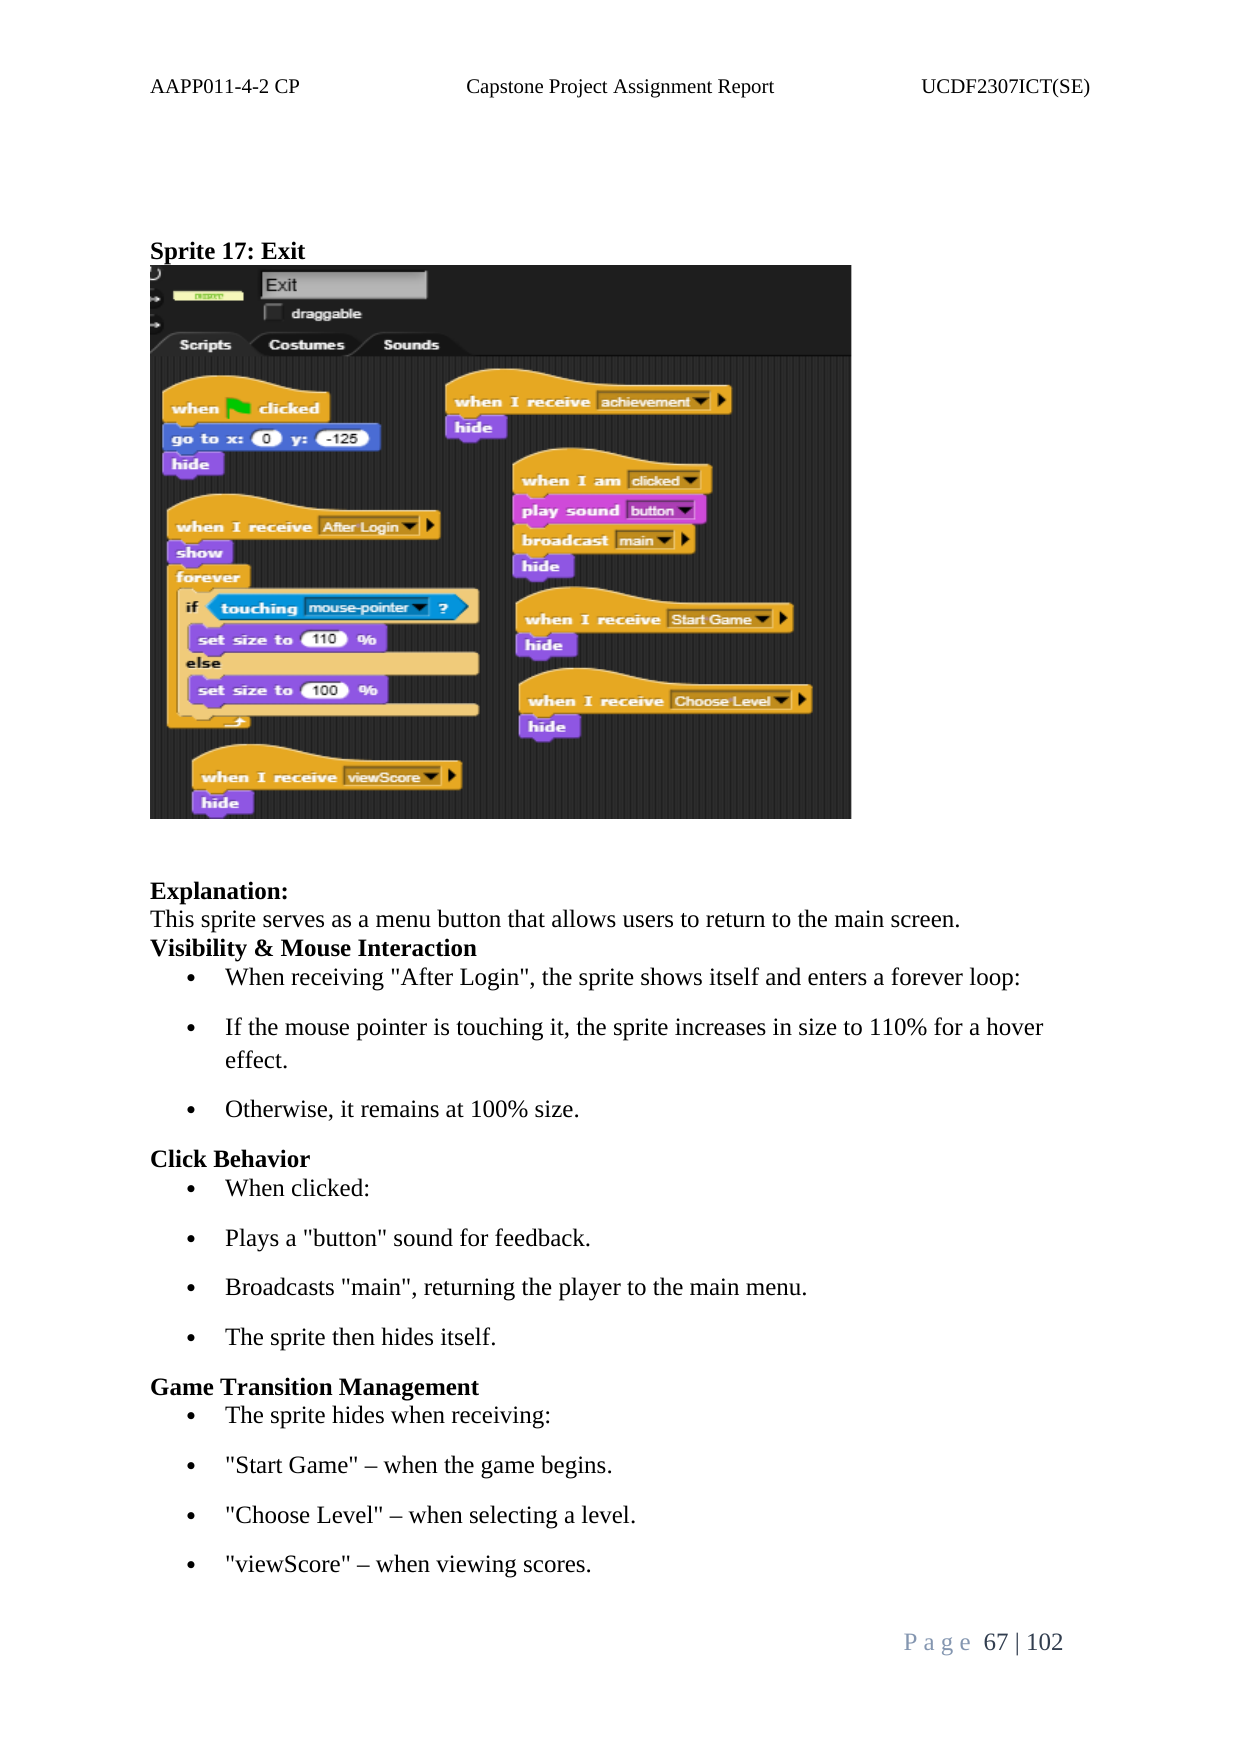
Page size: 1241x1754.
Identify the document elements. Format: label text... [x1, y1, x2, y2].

text Sprite 17: Exit [150, 236, 1090, 265]
list When receiving "After Login", the sprite shows itself and enters a forever loop: [187, 962, 1090, 991]
list Otherwise, it remains at 100% size. [187, 1094, 1090, 1123]
list Plays a "button" sound for feedback. [187, 1223, 1090, 1251]
list Broadcasts "main", returning the player to the main menu. [187, 1272, 1090, 1301]
list "Choose Level" – when selecting a level. [187, 1500, 1090, 1528]
list When clicked: [187, 1173, 1090, 1202]
list "viewScore" – when viewing scores. [187, 1549, 1090, 1578]
list "Start Game" – when the game begins. [187, 1450, 1090, 1479]
text Game Transition Management [150, 1372, 1090, 1400]
text Explanation: [150, 876, 1090, 904]
text Click Behavior [150, 1144, 1090, 1173]
list The sprite then hides itself. [187, 1322, 1090, 1351]
text This sprite serves as a menu button that allows users to return to the main screen. [150, 904, 1090, 933]
picture [150, 265, 852, 819]
list If the mouse pointer is touching it, the sprite increases in size to 110% for a hover effect. [187, 1012, 1090, 1073]
text Visibility & Mouse Interaction [150, 933, 1090, 962]
list The sprite hides when receiving: [187, 1400, 1090, 1429]
